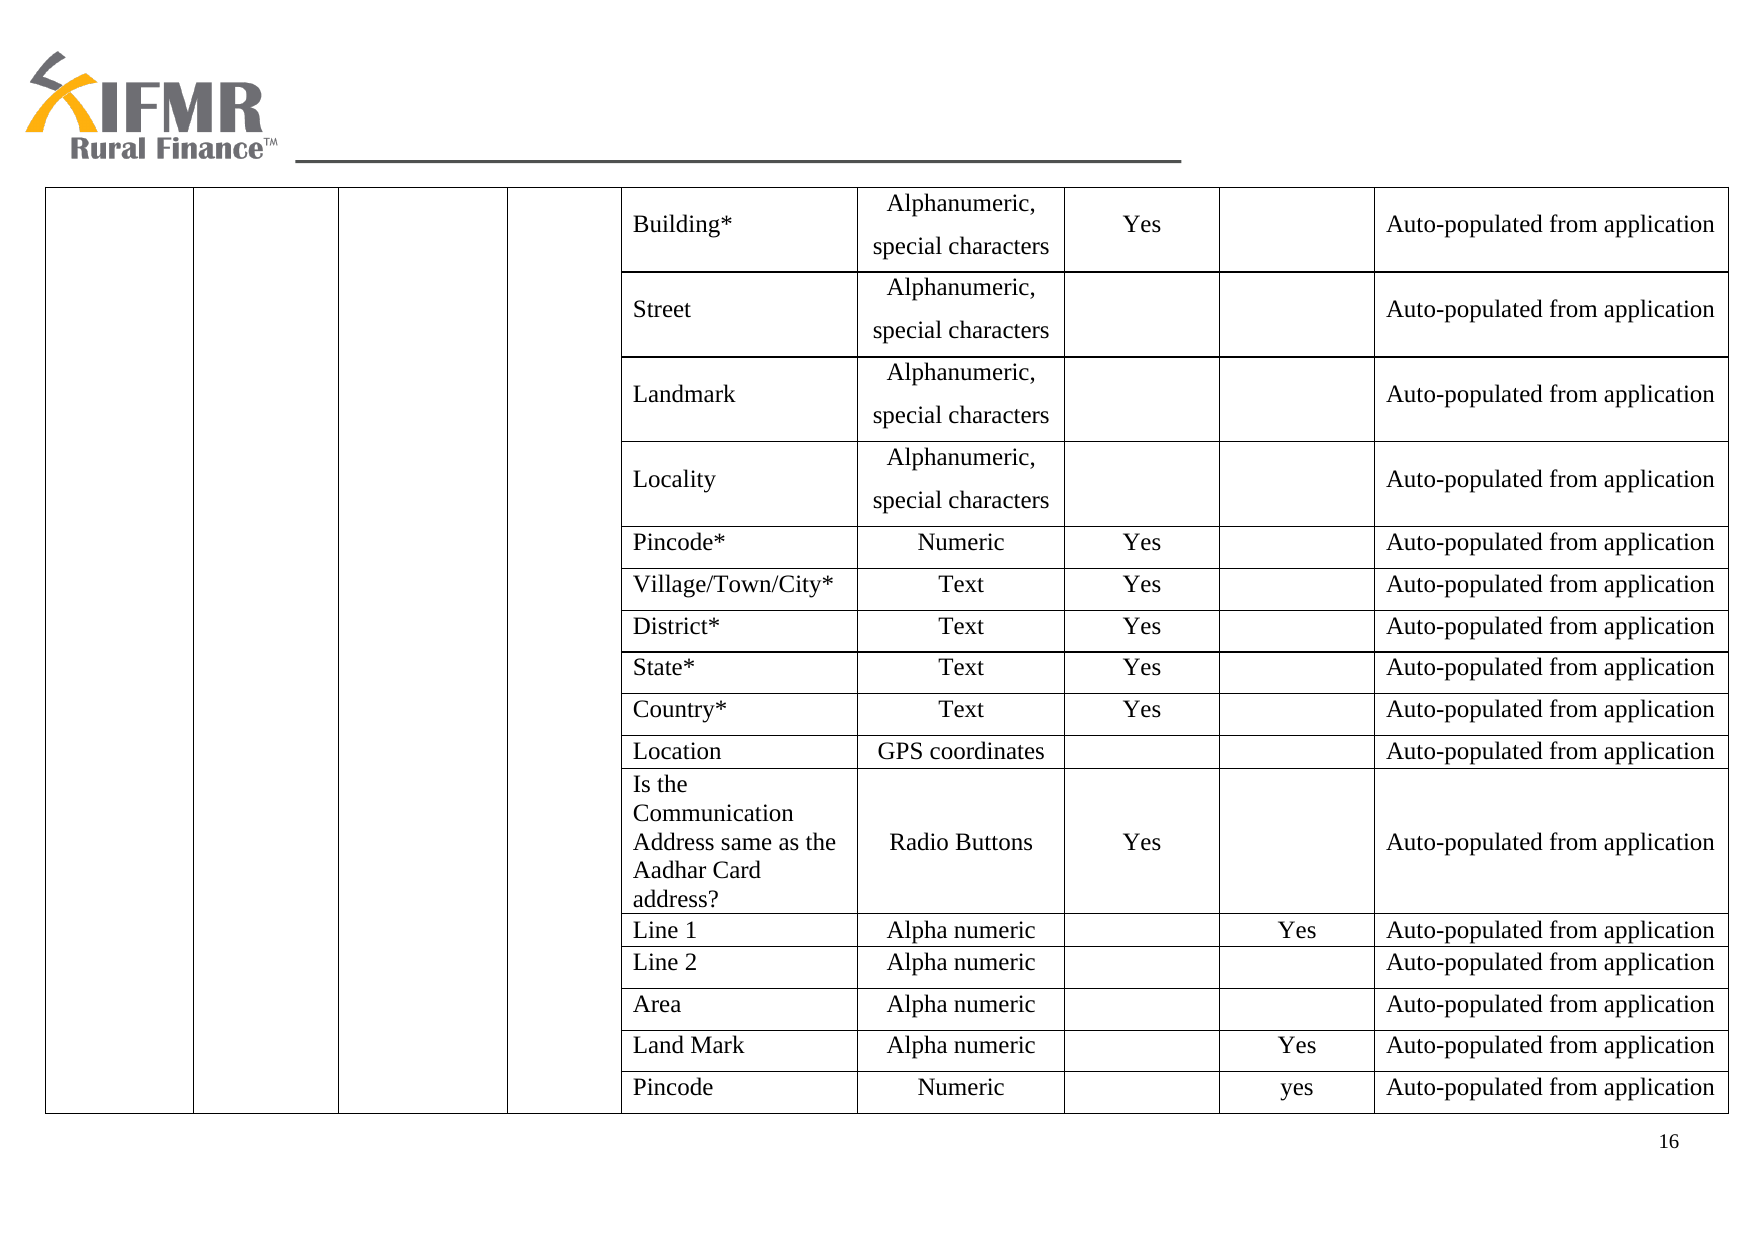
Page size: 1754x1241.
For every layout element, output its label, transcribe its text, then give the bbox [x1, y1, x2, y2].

table_cell Yes [1065, 769, 1219, 913]
table_cell Country* [622, 694, 857, 735]
table_cell Auto-populated from application [1375, 569, 1728, 610]
table_cell [1220, 736, 1374, 768]
table_cell Yes [1065, 527, 1219, 568]
table_cell Alpha numeric [858, 1031, 1064, 1071]
table_cell Auto-populated from application [1375, 1072, 1728, 1113]
table_cell Auto-populated from application [1375, 527, 1728, 568]
table_cell Area [622, 989, 857, 1029]
table_cell Auto-populated from application [1375, 188, 1728, 271]
table_cell [1220, 653, 1374, 693]
table_cell Street [622, 273, 857, 356]
table_cell Alphanumeric, special characters [858, 273, 1064, 356]
table_cell District* [622, 611, 857, 651]
table_cell [1065, 1031, 1219, 1071]
table_cell [1220, 989, 1374, 1029]
table_cell Auto-populated from application [1375, 653, 1728, 693]
table_cell Building* [622, 188, 857, 271]
table_cell Auto-populated from application [1375, 914, 1728, 946]
table_cell Yes [1065, 188, 1219, 271]
table_cell [1220, 527, 1374, 568]
table_cell [1065, 914, 1219, 946]
table_cell Auto-populated from application [1375, 947, 1728, 988]
table_cell Is the Communication Address same as the Aadhar Card address? [622, 769, 857, 913]
table_cell [1065, 947, 1219, 988]
table_cell Auto-populated from application [1375, 358, 1728, 441]
table_cell Radio Buttons [858, 769, 1064, 913]
table_cell Auto-populated from application [1375, 989, 1728, 1029]
table_cell [1065, 989, 1219, 1029]
table_cell Auto-populated from application [1375, 1031, 1728, 1071]
table_cell Text [858, 569, 1064, 610]
table_cell Yes [1065, 653, 1219, 693]
table_cell [1220, 611, 1374, 651]
table_cell Alpha numeric [858, 914, 1064, 946]
table_cell [1220, 694, 1374, 735]
table_cell [1065, 442, 1219, 526]
table_cell Numeric [858, 527, 1064, 568]
table_cell State* [622, 653, 857, 693]
table_cell Locality [622, 442, 857, 526]
table_cell Auto-populated from application [1375, 273, 1728, 356]
table_cell [1220, 569, 1374, 610]
table_cell [1220, 358, 1374, 441]
table_cell Yes [1065, 694, 1219, 735]
table_cell Alpha numeric [858, 947, 1064, 988]
table_cell Village/Town/City* [622, 569, 857, 610]
table_cell Text [858, 694, 1064, 735]
table_cell Yes [1065, 611, 1219, 651]
table_cell yes [1220, 1072, 1374, 1113]
table_cell Text [858, 611, 1064, 651]
table_cell Land Mark [622, 1031, 857, 1071]
table_cell Yes [1065, 569, 1219, 610]
table_cell Line 1 [622, 914, 857, 946]
table_cell Text [858, 653, 1064, 693]
table_cell Numeric [858, 1072, 1064, 1113]
table_cell Alpha numeric [858, 989, 1064, 1029]
table_cell Alphanumeric, special characters [858, 188, 1064, 271]
table_cell [1065, 736, 1219, 768]
table_cell Pincode [622, 1072, 857, 1113]
picture [18, 45, 284, 166]
table_cell [1220, 442, 1374, 526]
table_cell Auto-populated from application [1375, 442, 1728, 526]
table_cell Line 2 [622, 947, 857, 988]
table_cell Yes [1220, 914, 1374, 946]
table_cell Alphanumeric, special characters [858, 358, 1064, 441]
table_cell [1065, 273, 1219, 356]
table_cell Pincode* [622, 527, 857, 568]
table_cell Alphanumeric, special characters [858, 442, 1064, 526]
table_cell Yes [1220, 1031, 1374, 1071]
table_cell [1220, 769, 1374, 913]
table_cell Auto-populated from application [1375, 769, 1728, 913]
table_cell [1220, 947, 1374, 988]
table_cell Landmark [622, 358, 857, 441]
table_cell [1220, 273, 1374, 356]
table_cell Auto-populated from application [1375, 611, 1728, 651]
table_cell [1065, 358, 1219, 441]
table_cell Auto-populated from application [1375, 694, 1728, 735]
table_cell Location [622, 736, 857, 768]
table_cell [1220, 188, 1374, 271]
table_cell GPS coordinates [858, 736, 1064, 768]
table_cell Auto-populated from application [1375, 736, 1728, 768]
table_cell [1065, 1072, 1219, 1113]
